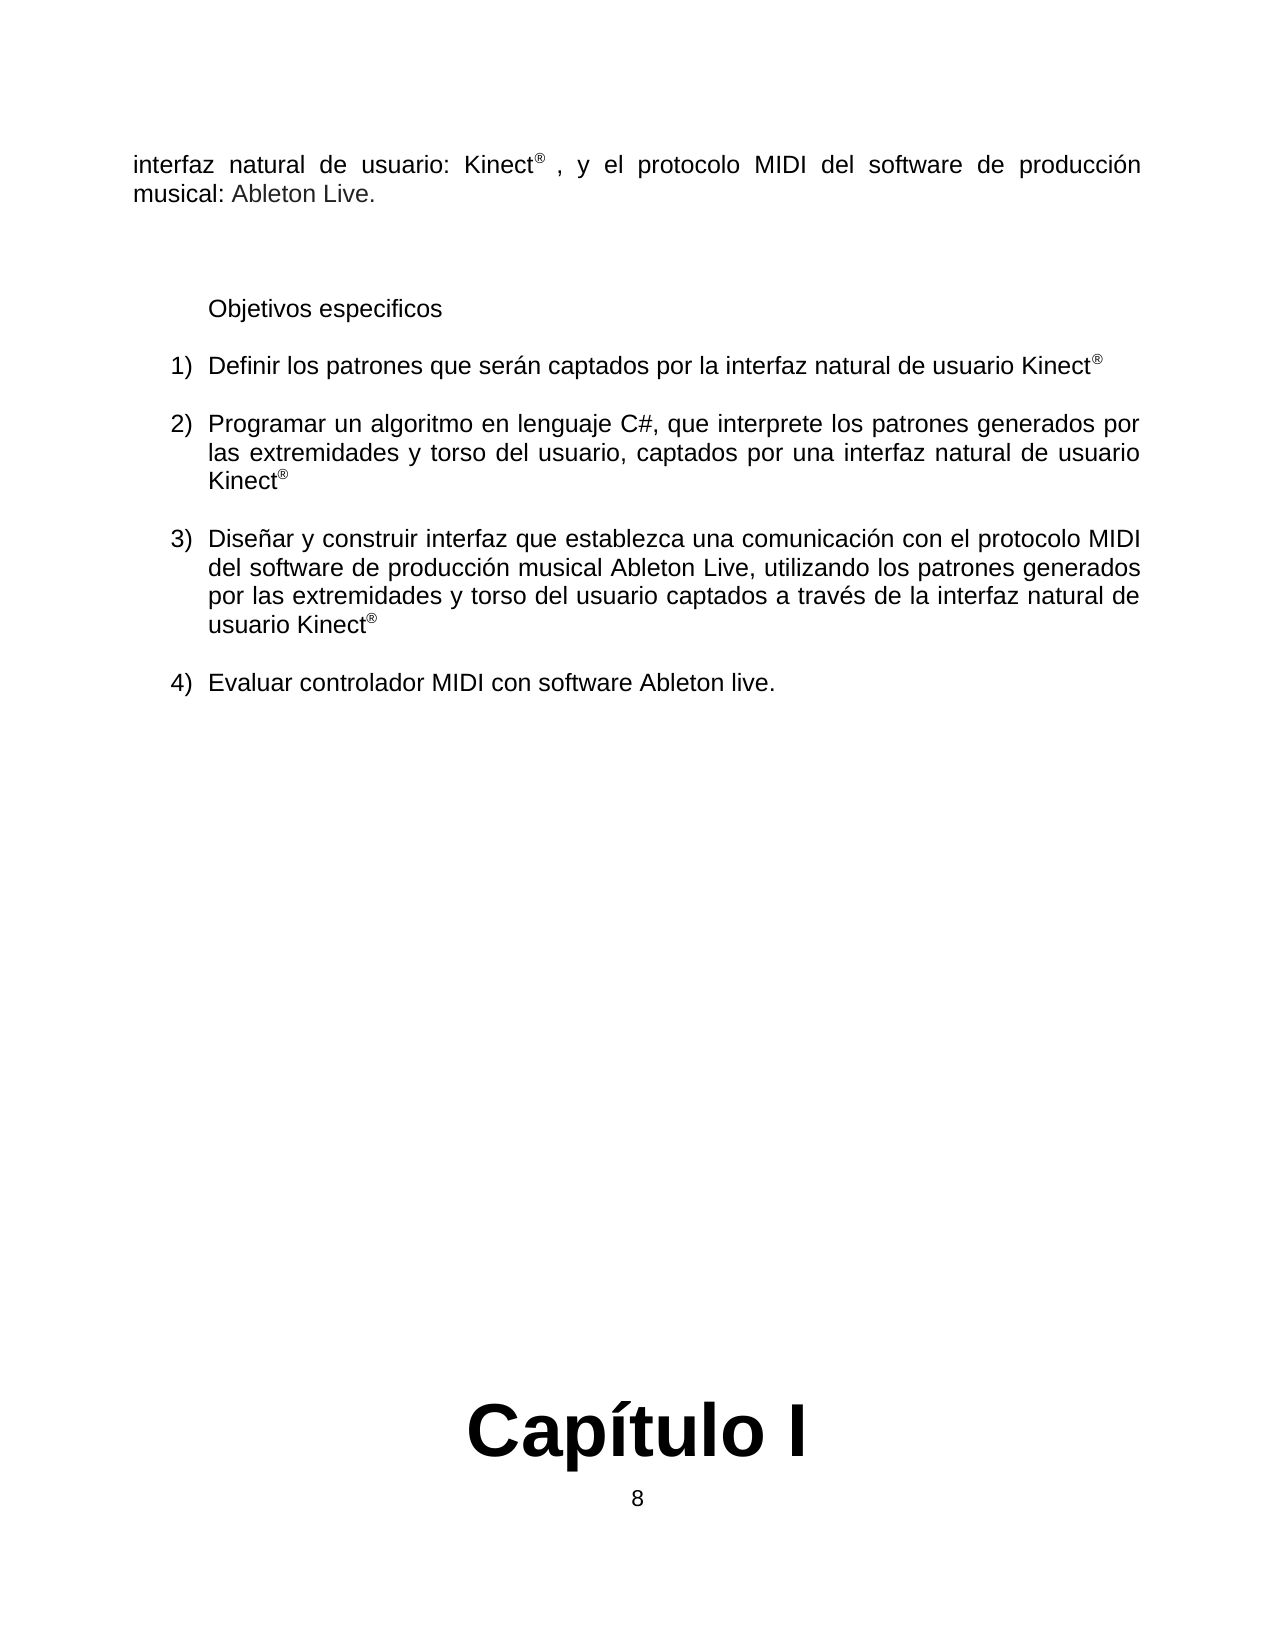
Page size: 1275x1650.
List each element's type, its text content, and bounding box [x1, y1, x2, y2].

list Evaluar controlador MIDI con software Ableton live. [170, 667, 1142, 696]
list Definir los patrones que serán captados por la interfaz natural de usuario Kinect® [170, 351, 1142, 380]
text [133, 150, 1142, 207]
list Programar un algoritmo en lenguaje C#, que interprete los patrones generados por las extremidades y torso del usuario, captados por una interfaz natural de usuario Kinect® [170, 409, 1142, 495]
subtitle Objetivos especificos [208, 294, 1142, 322]
list Diseñar y construir interfaz que establezca una comunicación con el protocolo MIDI del software de producción musical Ableton Live, utilizando los patrones generados por las extremidades y torso del usuario captados a través de la interfaz natural de usuario Kinect® [170, 524, 1142, 639]
text Capítulo I [133, 1386, 1142, 1472]
